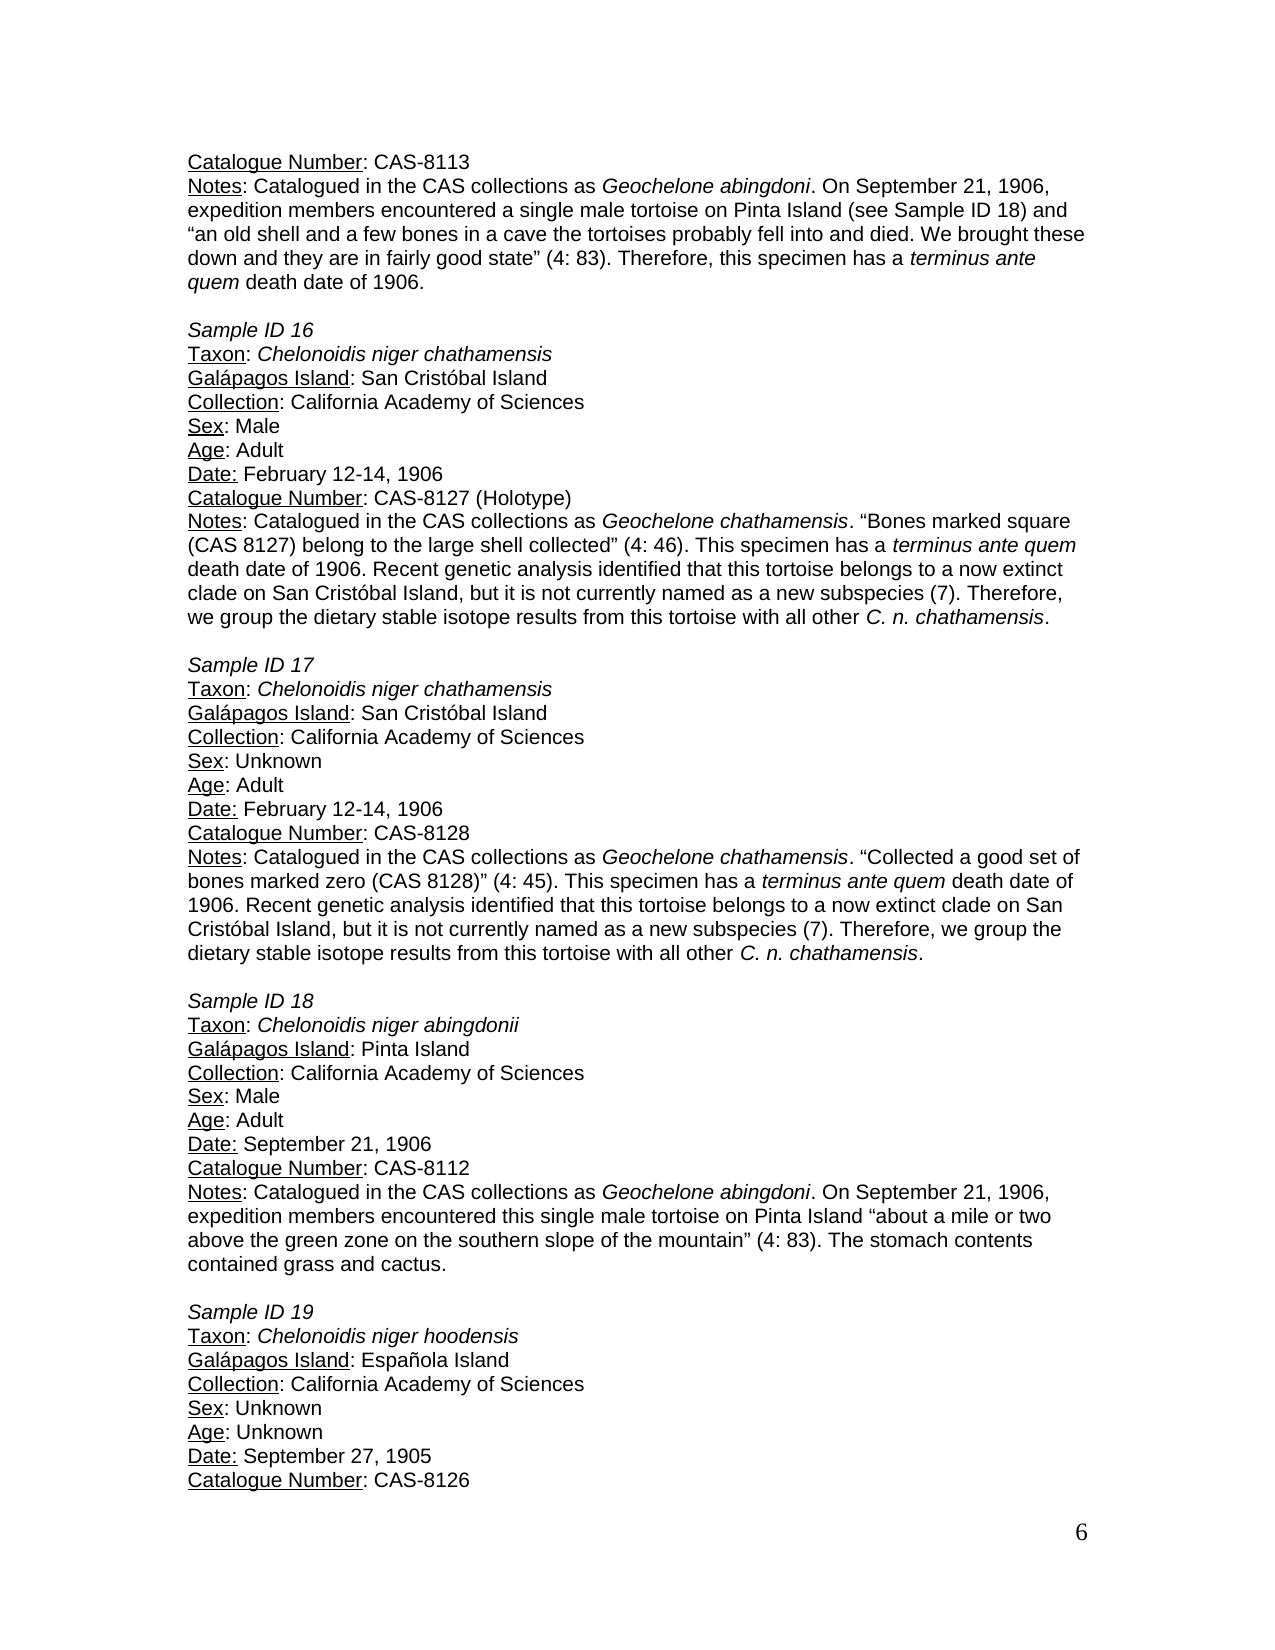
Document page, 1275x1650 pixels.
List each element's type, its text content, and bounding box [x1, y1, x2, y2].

text Date: September 27, 1905 [187, 1444, 1087, 1468]
text Notes: Catalogued in the CAS collections as Geochelone chathamensis. “Bones marked square (CAS 8127) belong to the large shell collected” (4: 46). This specimen has a terminus ante quem death date of 1906. Recent genetic analysis identified that this tortoise belongs to a now extinct clade on San Cristóbal Island, but it is not currently named as a new subspecies (7). Therefore, we group the dietary stable isotope results from this tortoise with all other C. n. chathamensis. [187, 509, 1087, 629]
text Sex: Unknown [187, 1396, 1087, 1420]
text Catalogue Number: CAS-8112 [187, 1156, 1087, 1180]
text Galápagos Island: San Cristóbal Island [187, 701, 1087, 725]
text Catalogue Number: CAS-8128 [187, 821, 1087, 845]
text Sample ID 18 [187, 988, 1087, 1012]
text Collection: California Academy of Sciences [187, 725, 1087, 749]
text Date: September 21, 1906 [187, 1132, 1087, 1156]
text Collection: California Academy of Sciences [187, 1372, 1087, 1396]
text Catalogue Number: CAS-8113 [187, 150, 1087, 174]
text Sample ID 17 [187, 653, 1087, 677]
text Collection: California Academy of Sciences [187, 389, 1087, 413]
text Sample ID 16 [187, 318, 1087, 342]
text Sample ID 19 [187, 1300, 1087, 1324]
text Catalogue Number: CAS-8127 (Holotype) [187, 485, 1087, 509]
text Galápagos Island: Pinta Island [187, 1036, 1087, 1060]
text Age: Adult [187, 773, 1087, 797]
text Galápagos Island: San Cristóbal Island [187, 366, 1087, 389]
text Galápagos Island: Española Island [187, 1348, 1087, 1372]
text Catalogue Number: CAS-8126 [187, 1468, 1087, 1492]
text Taxon: Chelonoidis niger chathamensis [187, 677, 1087, 701]
text Taxon: Chelonoidis niger abingdonii [187, 1012, 1087, 1036]
text Sex: Male [187, 1084, 1087, 1108]
text Age: Adult [187, 437, 1087, 461]
text Taxon: Chelonoidis niger chathamensis [187, 342, 1087, 366]
text Date: February 12-14, 1906 [187, 797, 1087, 821]
text Collection: California Academy of Sciences [187, 1060, 1087, 1084]
text Notes: Catalogued in the CAS collections as Geochelone chathamensis. “Collected a good set of bones marked zero (CAS 8128)” (4: 45). This specimen has a terminus ante quem death date of 1906. Recent genetic analysis identified that this tortoise belongs to a now extinct clade on San Cristóbal Island, but it is not currently named as a new subspecies (7). Therefore, we group the dietary stable isotope results from this tortoise with all other C. n. chathamensis. [187, 845, 1087, 964]
text Taxon: Chelonoidis niger hoodensis [187, 1324, 1087, 1348]
text Age: Unknown [187, 1420, 1087, 1444]
text Notes: Catalogued in the CAS collections as Geochelone abingdoni. On September 21, 1906, expedition members encountered this single male tortoise on Pinta Island “about a mile or two above the green zone on the southern slope of the mountain” (4: 83). The stomach contents contained grass and cactus. [187, 1180, 1087, 1276]
text Sex: Male [187, 413, 1087, 437]
text Date: February 12-14, 1906 [187, 461, 1087, 485]
text Age: Adult [187, 1108, 1087, 1132]
text Sex: Unknown [187, 749, 1087, 773]
text Notes: Catalogued in the CAS collections as Geochelone abingdoni. On September 21, 1906, expedition members encountered a single male tortoise on Pinta Island (see Sample ID 18) and “an old shell and a few bones in a cave the tortoises probably fell into and died. We brought these down and they are in fairly good state” (4: 83). Therefore, this specimen has a terminus ante quem death date of 1906. [187, 174, 1087, 294]
